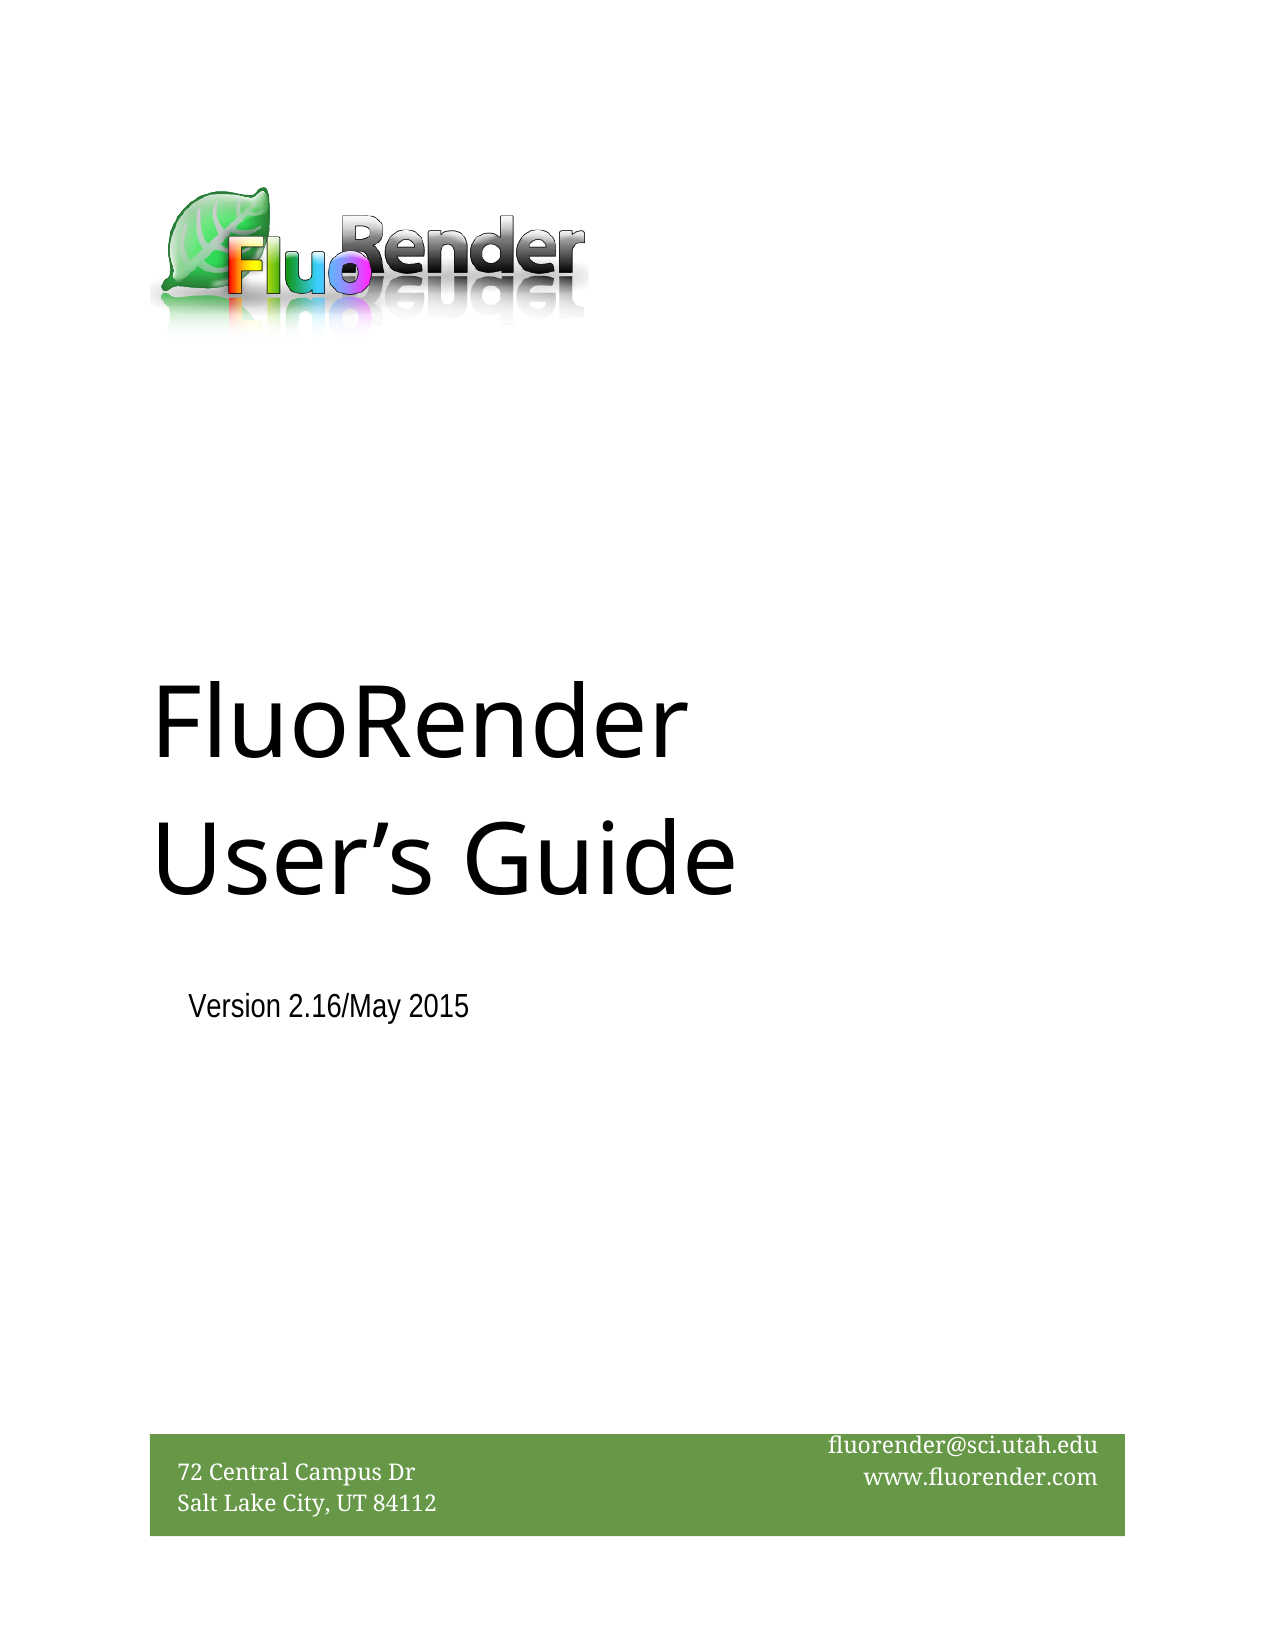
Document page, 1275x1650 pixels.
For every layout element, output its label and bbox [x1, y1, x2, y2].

picture [150, 175, 589, 341]
